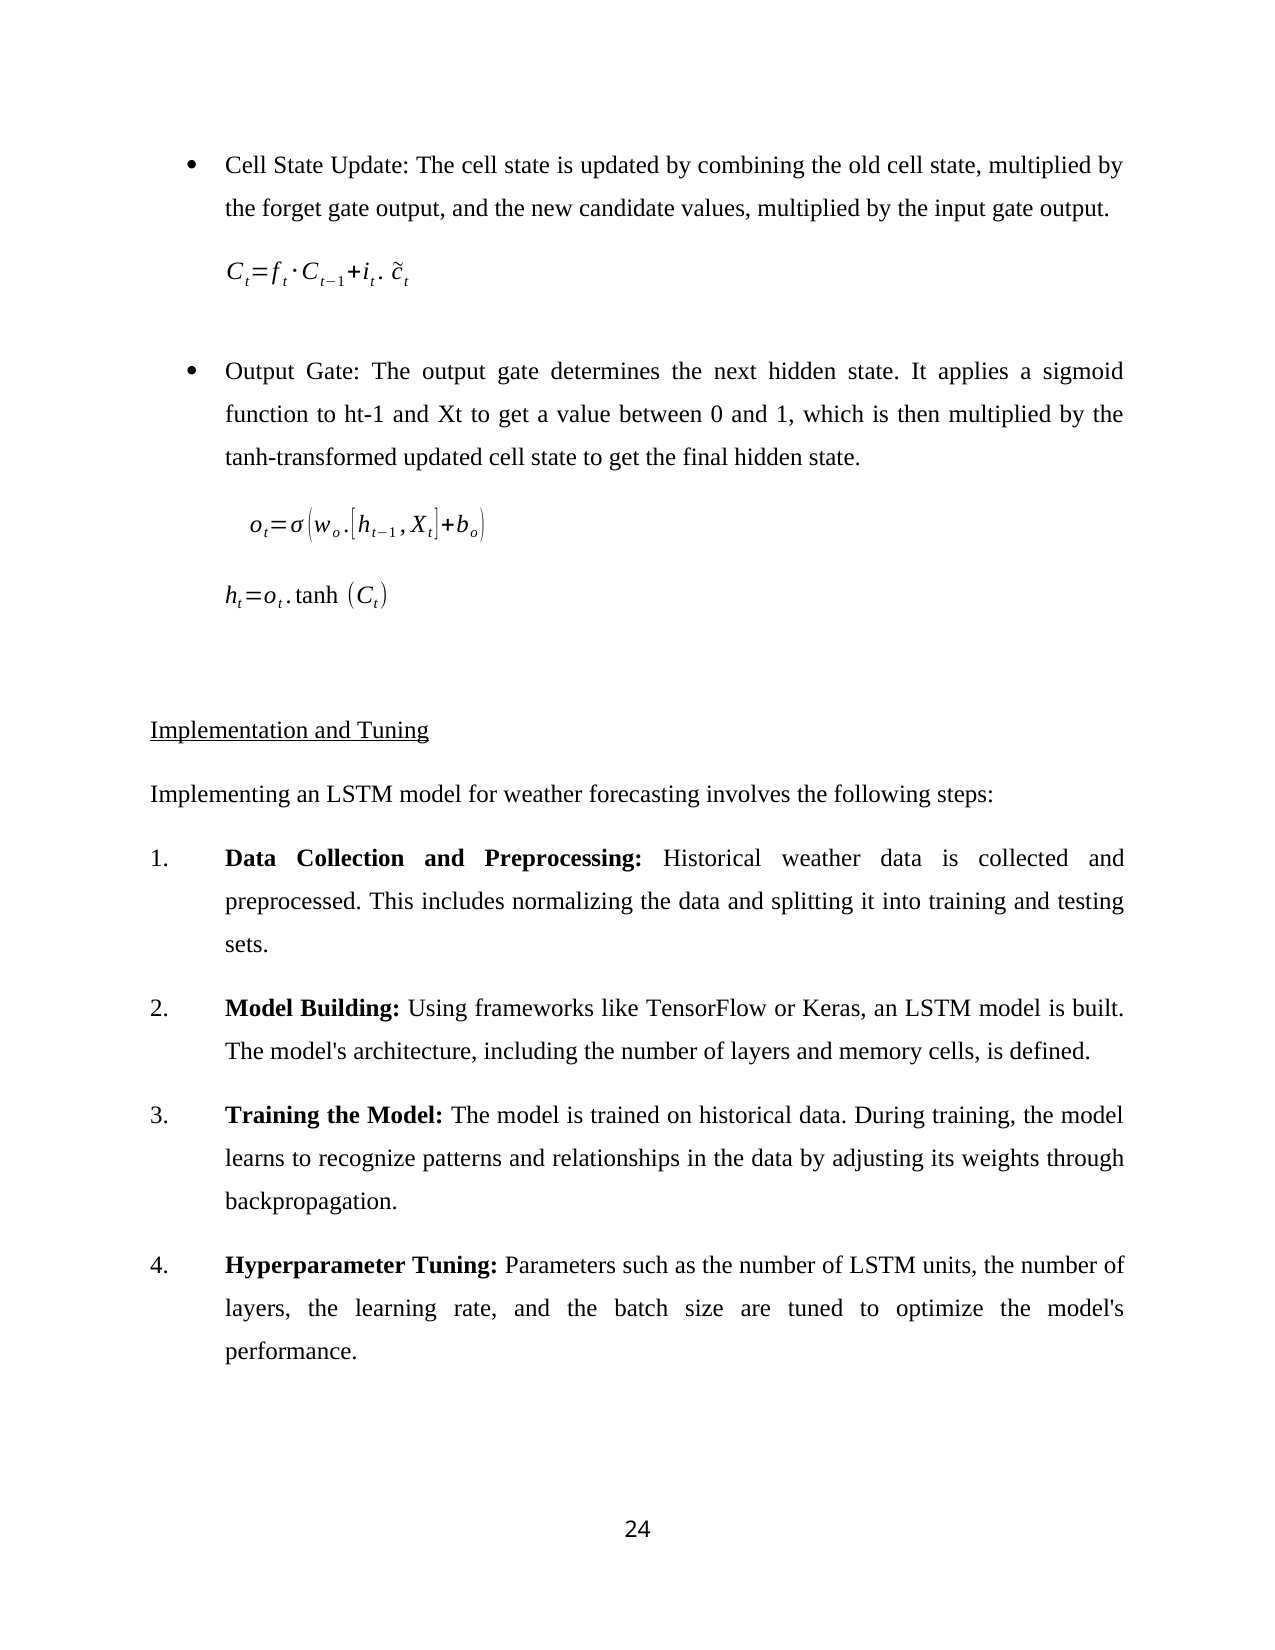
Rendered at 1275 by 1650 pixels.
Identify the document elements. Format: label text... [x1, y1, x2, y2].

list Cell State Update: The cell state is updated by combining the old cell state, multiplied by the forget gate output, and the new candidate values, multiplied by the input gate output. [187, 150, 1125, 222]
list Output Gate: The output gate determines the next hidden state. It applies a sigmoid function to ht-1 and Xt to get a value between 0 and 1, which is then multiplied by the tanh-transformed updated cell state to get the final hidden state. [187, 356, 1125, 471]
list Data Collection and Preprocessing: Historical weather data is collected and preprocessed. This includes normalizing the data and splitting it into training and testing sets. [150, 843, 1125, 958]
text Implementation and Tuning [150, 715, 1125, 743]
text Implementing an LSTM model for weather forecasting involves the following steps: [150, 779, 1125, 807]
list Hyperparameter Tuning: Parameters such as the number of LSTM units, the number of layers, the learning rate, and the batch size are tuned to optimize the model's performance. [150, 1250, 1125, 1365]
list Model Building: Using frameworks like TensorFlow or Keras, an LSTM model is built. The model's architecture, including the number of layers and memory cells, is defined. [150, 993, 1125, 1065]
list Training the Model: The model is trained on historical data. During training, the model learns to recognize patterns and relationships in the data by adjusting its weights through backpropagation. [150, 1100, 1125, 1215]
